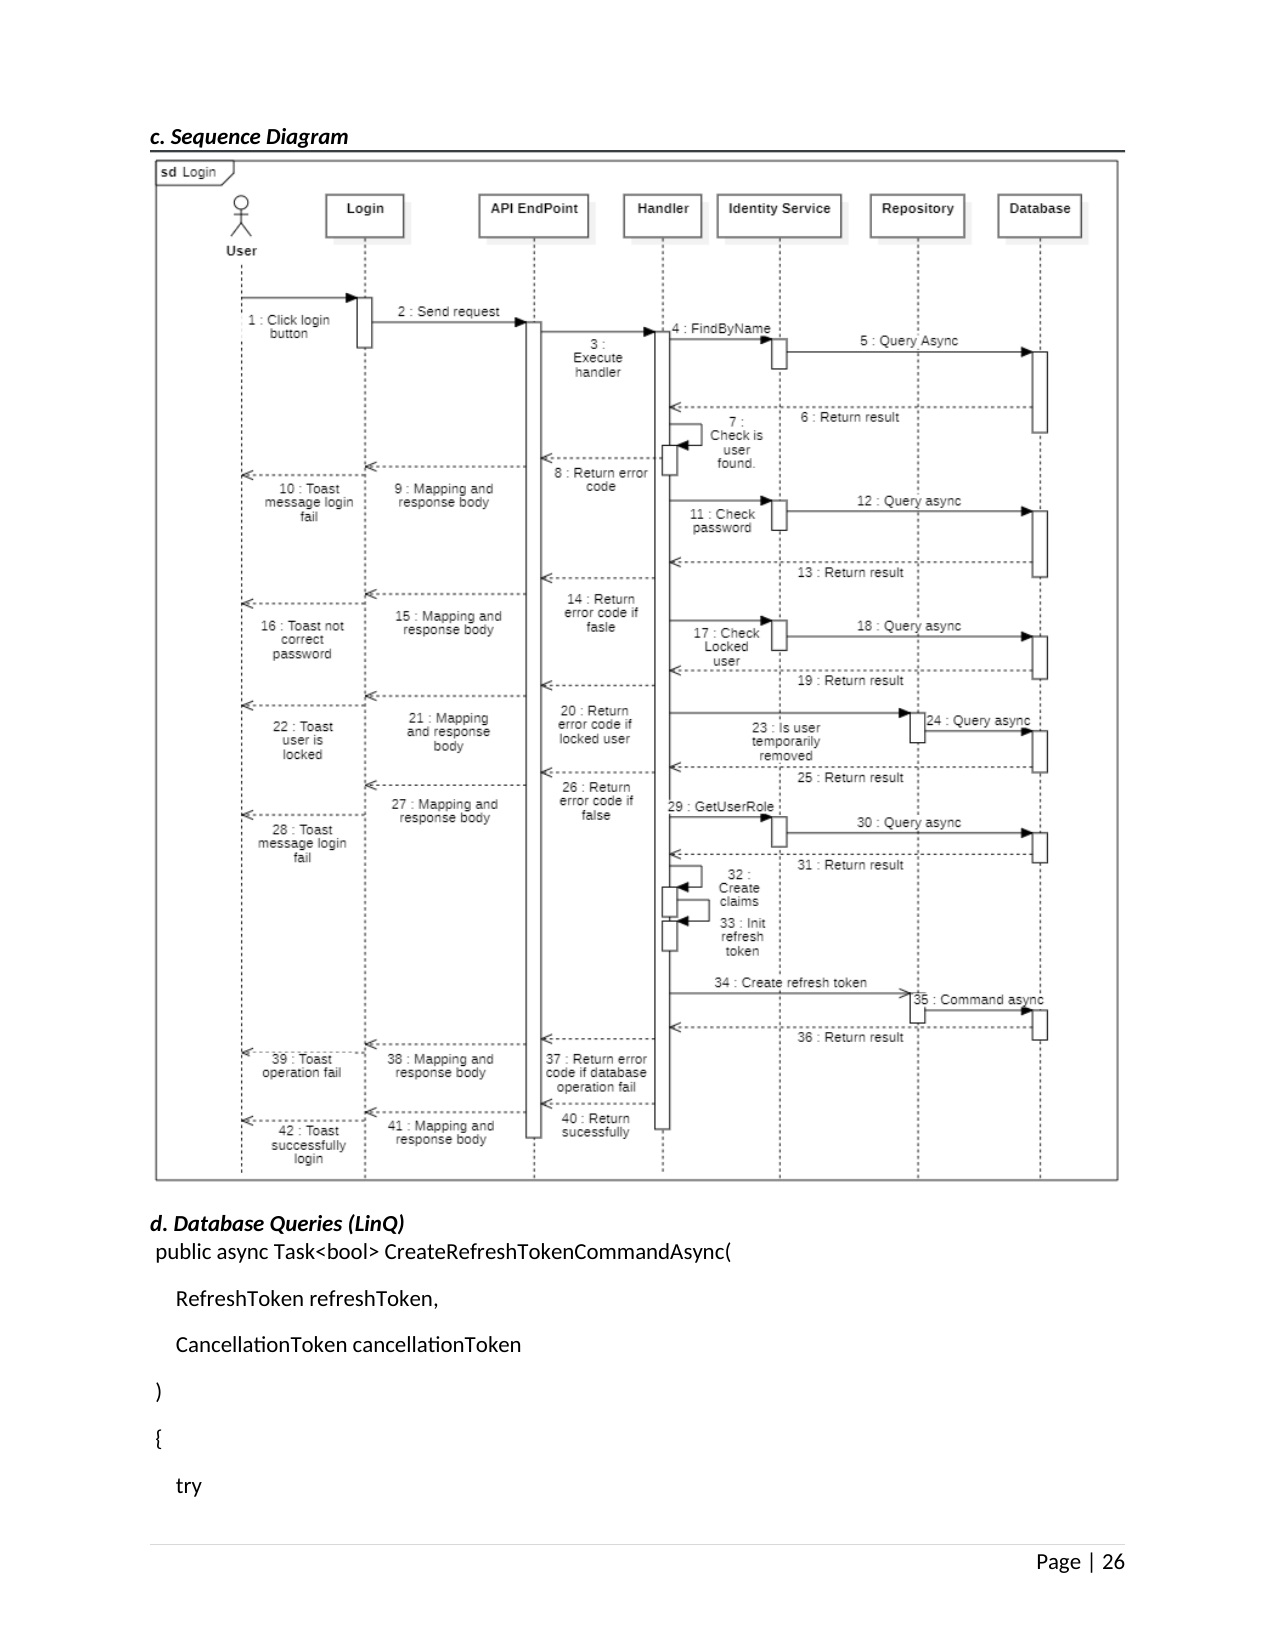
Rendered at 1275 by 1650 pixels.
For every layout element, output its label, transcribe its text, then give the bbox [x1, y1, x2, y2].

text CancellationToken cancellationToken [150, 1331, 1125, 1358]
text ) [150, 1377, 1125, 1405]
text public async Task<bool> CreateRefreshTokenCommandAsync( [150, 1237, 1125, 1265]
text try [150, 1471, 1125, 1499]
subtitle d. Database Queries (LinQ) [150, 1209, 1125, 1237]
text { [150, 1424, 1125, 1452]
picture [150, 150, 1125, 1190]
subtitle c. Sequence Diagram [150, 122, 1125, 150]
text RefreshToken refreshToken, [150, 1284, 1125, 1312]
